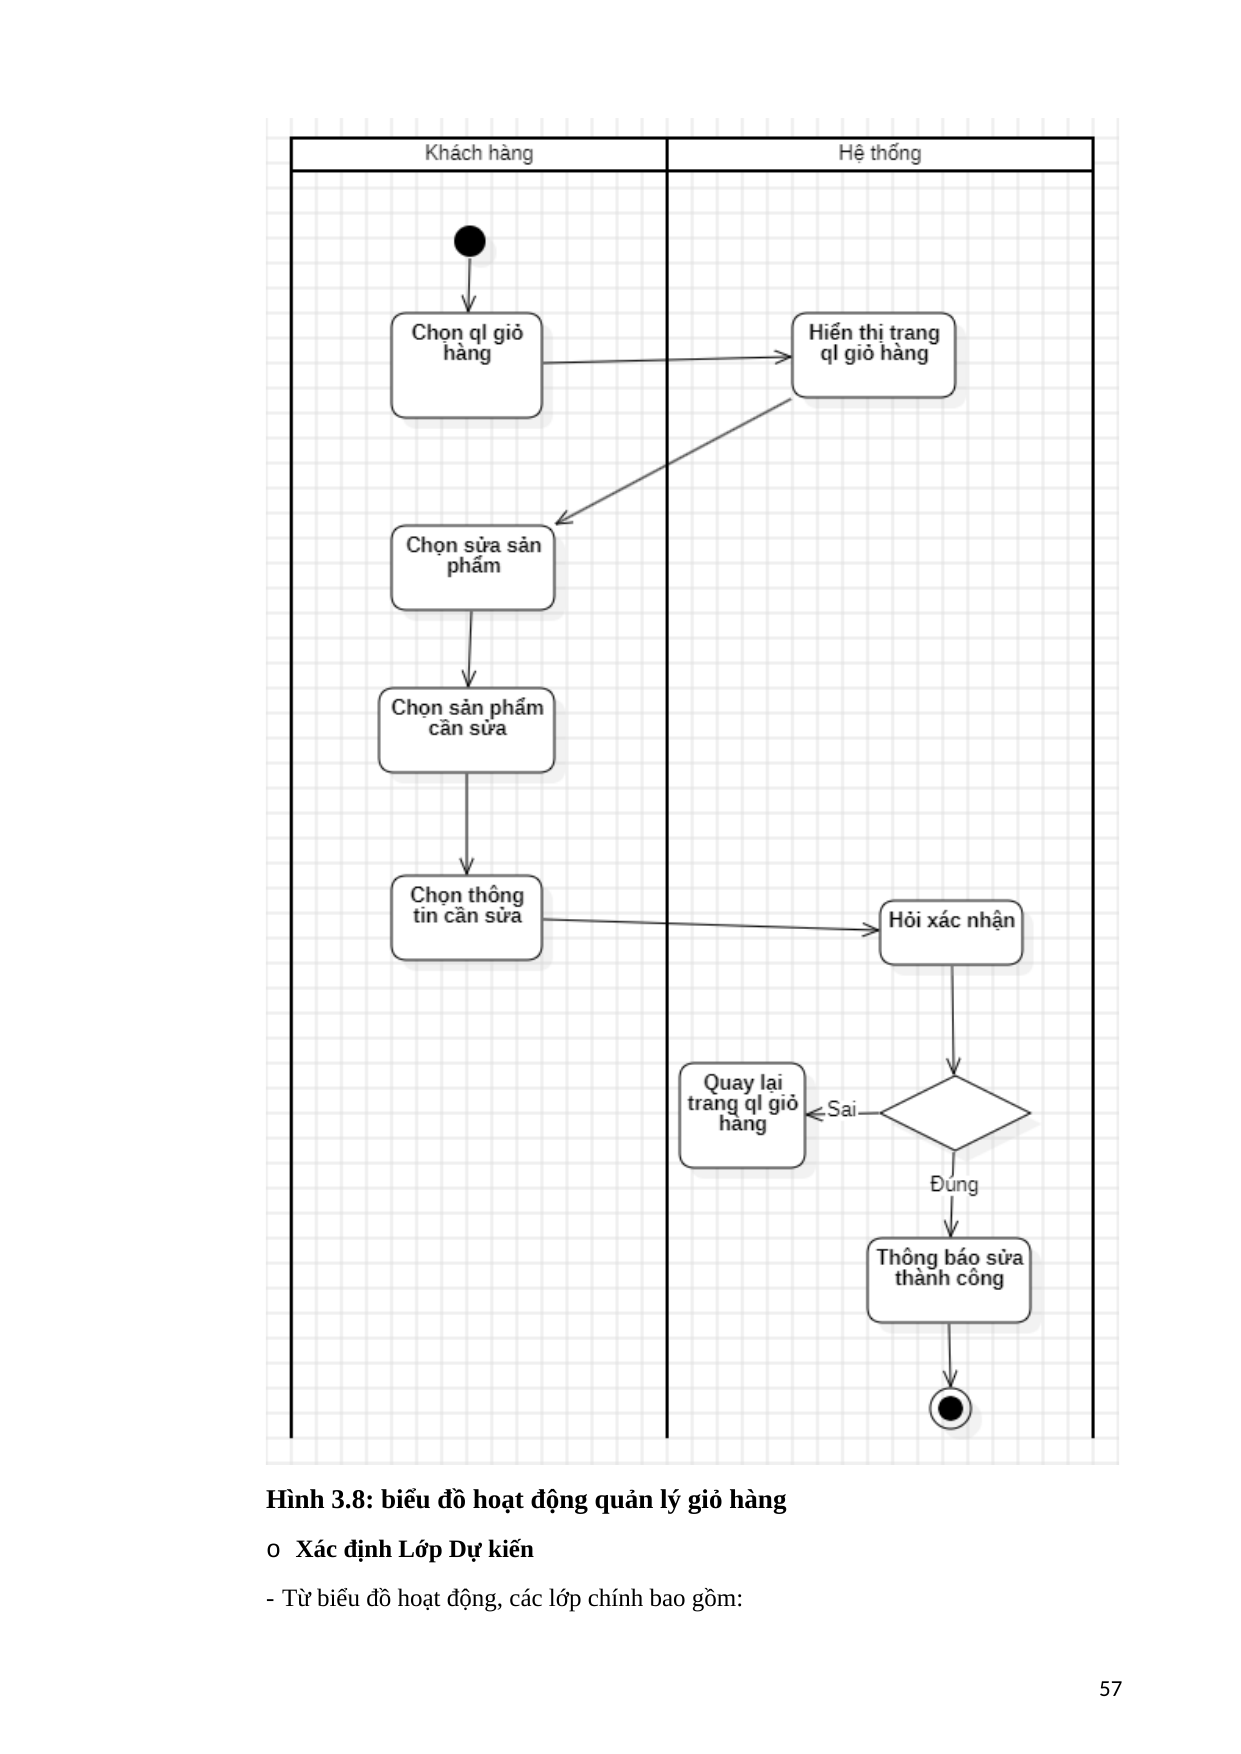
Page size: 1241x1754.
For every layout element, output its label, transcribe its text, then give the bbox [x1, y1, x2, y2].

list Từ biểu đồ hoạt động, các lớp chính bao gồm: [251, 1583, 1122, 1612]
subtitle Xác định Lớp Dự kiến [251, 1534, 1122, 1564]
text Hình 3.8: biểu đồ hoạt động quản lý giỏ hàng [251, 1483, 1122, 1515]
picture [265, 118, 1120, 1465]
